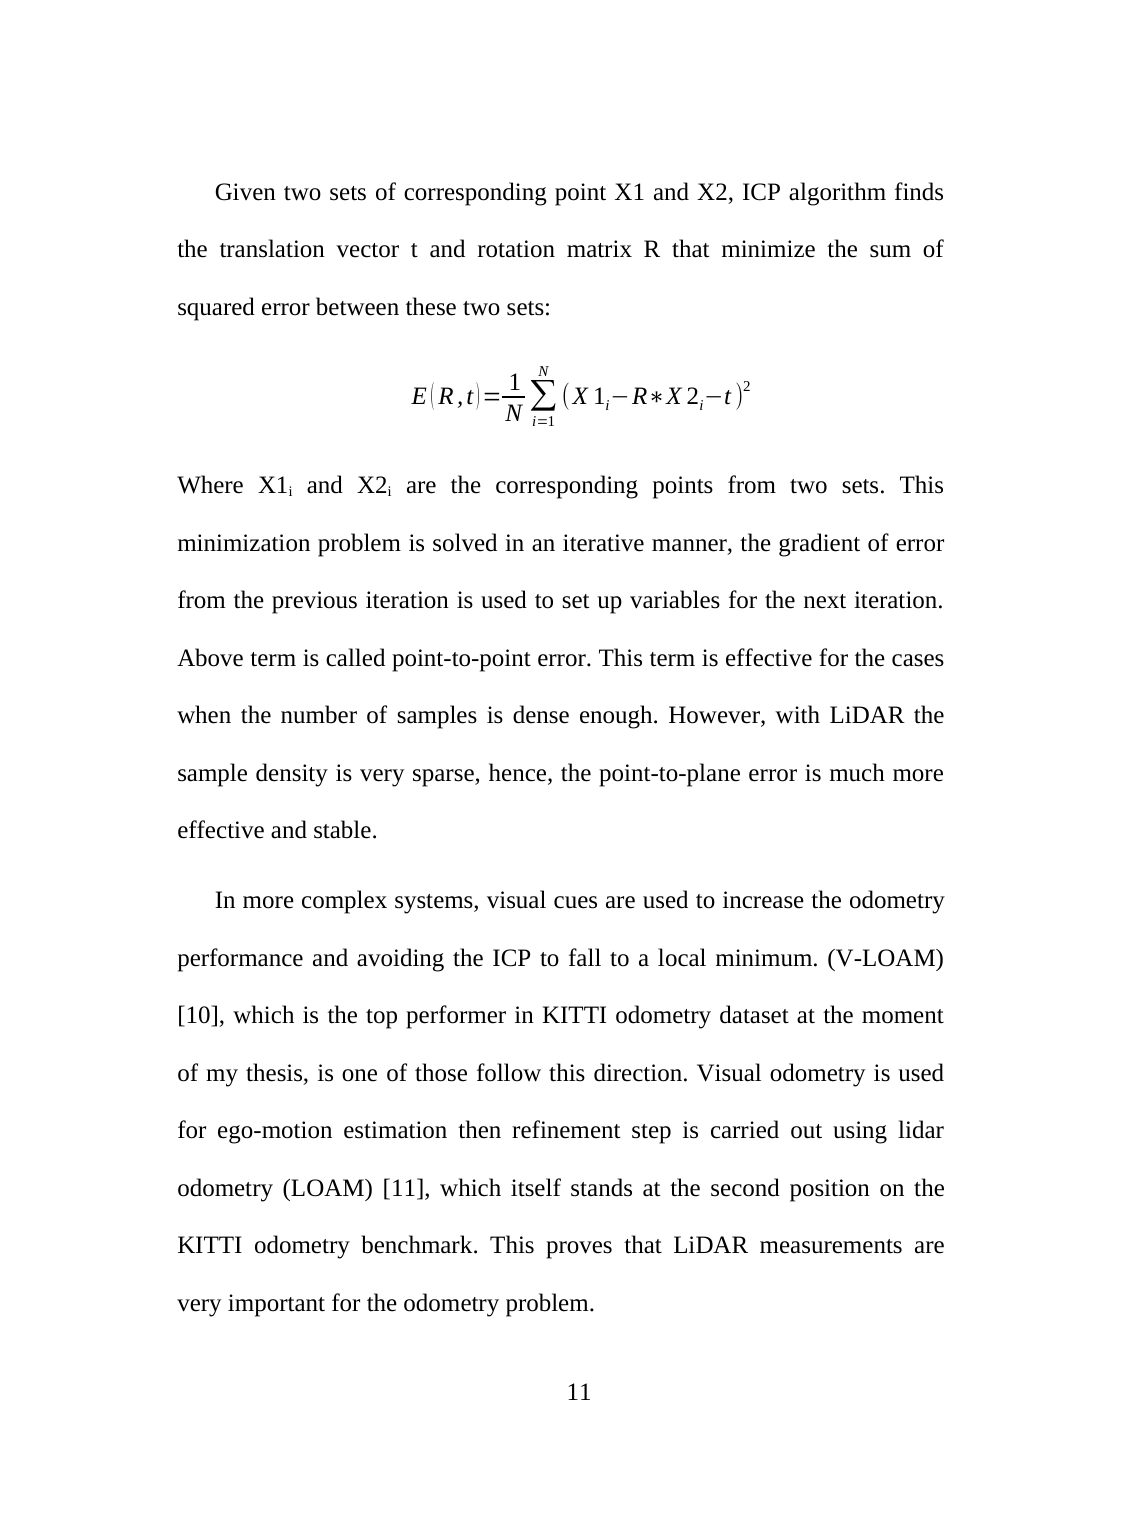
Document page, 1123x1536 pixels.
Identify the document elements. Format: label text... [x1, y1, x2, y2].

text Where X1i and X2i are the corresponding points from two sets. This minimization problem is solved in an iterative manner, the gradient of error from the previous iteration is used to set up variables for the next iteration. Above term is called point-to-point error. This term is effective for the cases when the number of samples is dense enough. However, with LiDAR the sample density is very sparse, hence, the point-to-plane error is much more effective and stable. [177, 471, 945, 844]
text In more complex systems, visual cues are used to increase the odometry performance and avoiding the ICP to fall to a local minimum. (V-LOAM) , which is the top performer in KITTI odometry dataset at the moment of my thesis, is one of those follow this direction. Visual odometry is used for ego-motion estimation then refinement step is carried out using lidar odometry (LOAM) , which itself stands at the second position on the KITTI odometry benchmark. This proves that LiDAR measurements are very important for the odometry problem. [177, 886, 945, 1317]
text Given two sets of corresponding point X1 and X2, ICP algorithm finds the translation vector t and rotation matrix R that minimize the sum of squared error between these two sets: [177, 177, 945, 321]
